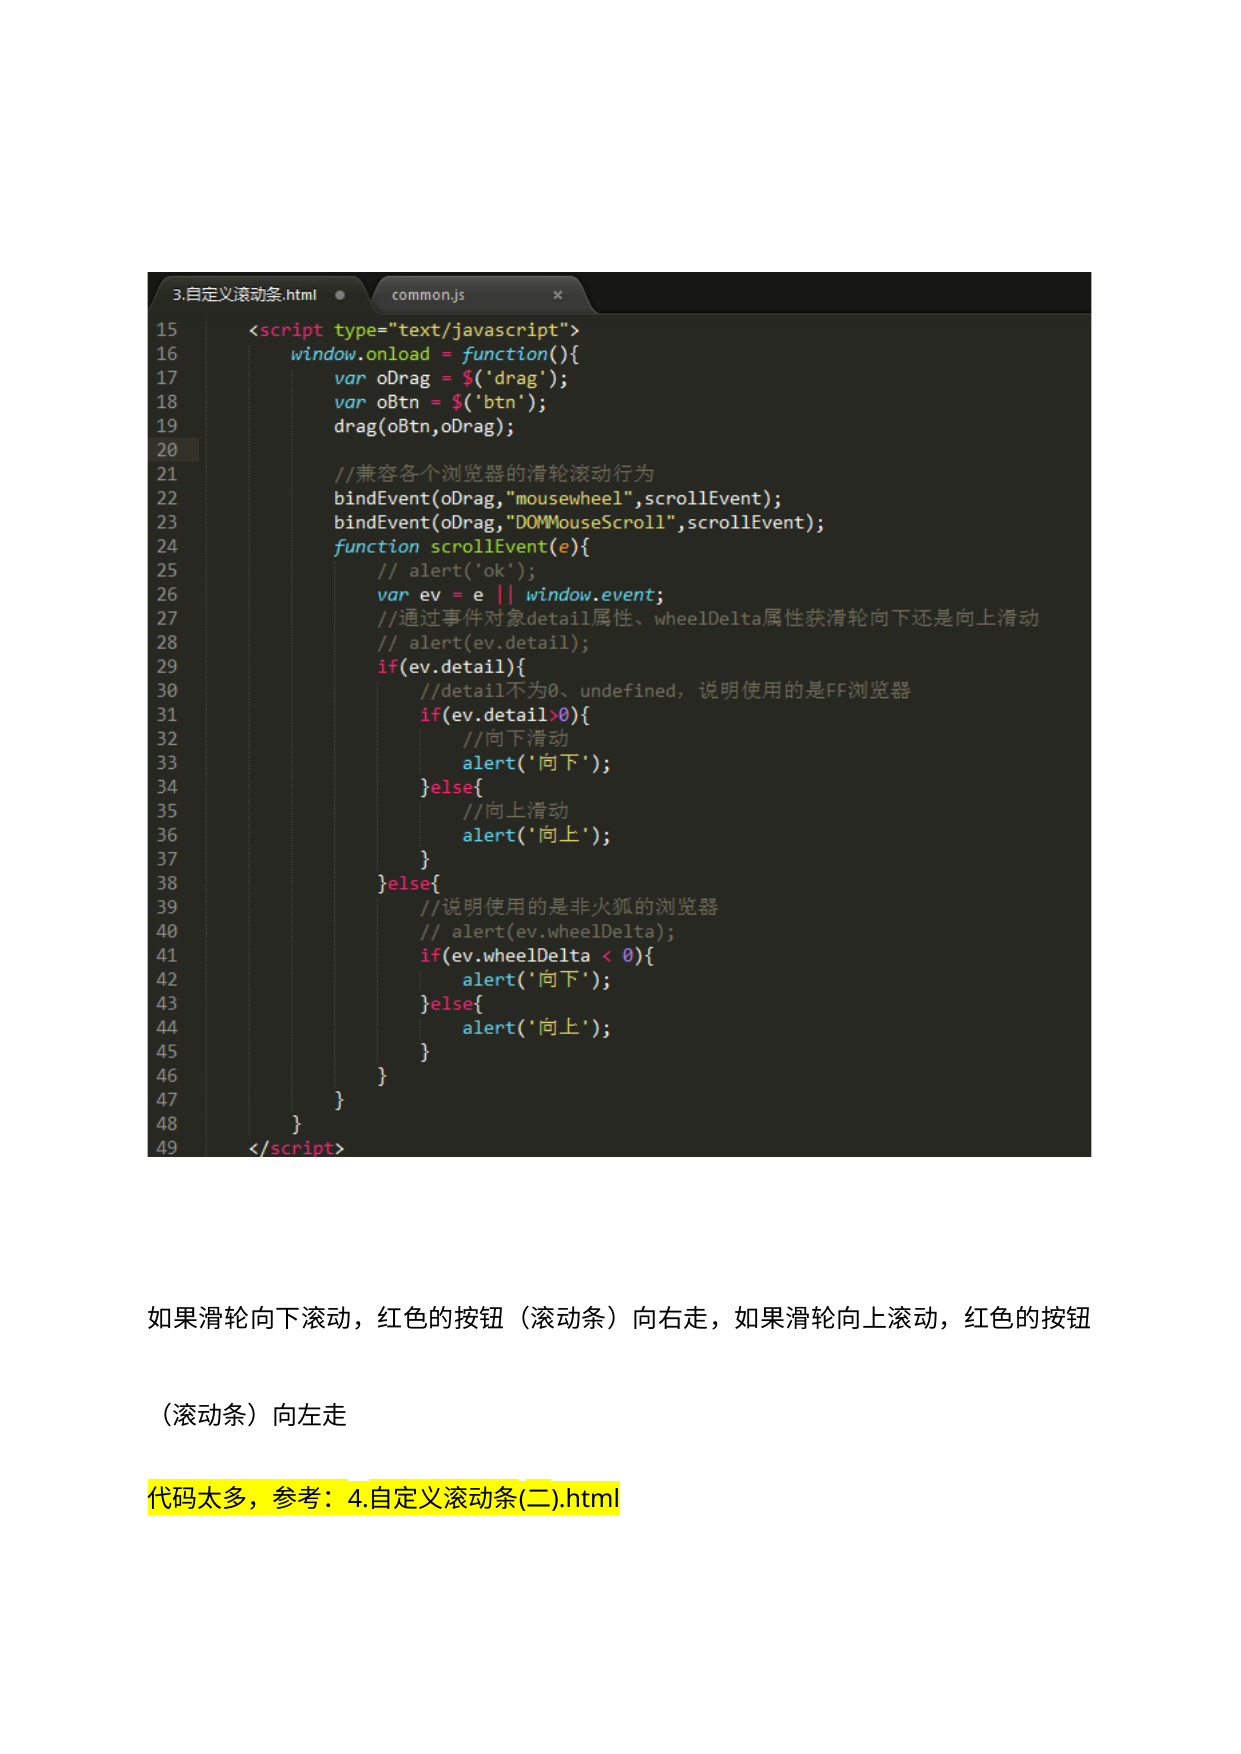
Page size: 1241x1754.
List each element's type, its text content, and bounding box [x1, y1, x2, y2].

picture [147, 272, 1092, 1157]
text 如果滑轮向下滚动，红色的按钮（滚动条）向右走，如果滑轮向上滚动，红色的按钮（滚动条）向左走 [148, 1284, 1092, 1446]
text 代码太多，参考：4.自定义滚动条(二).html [148, 1464, 1092, 1529]
